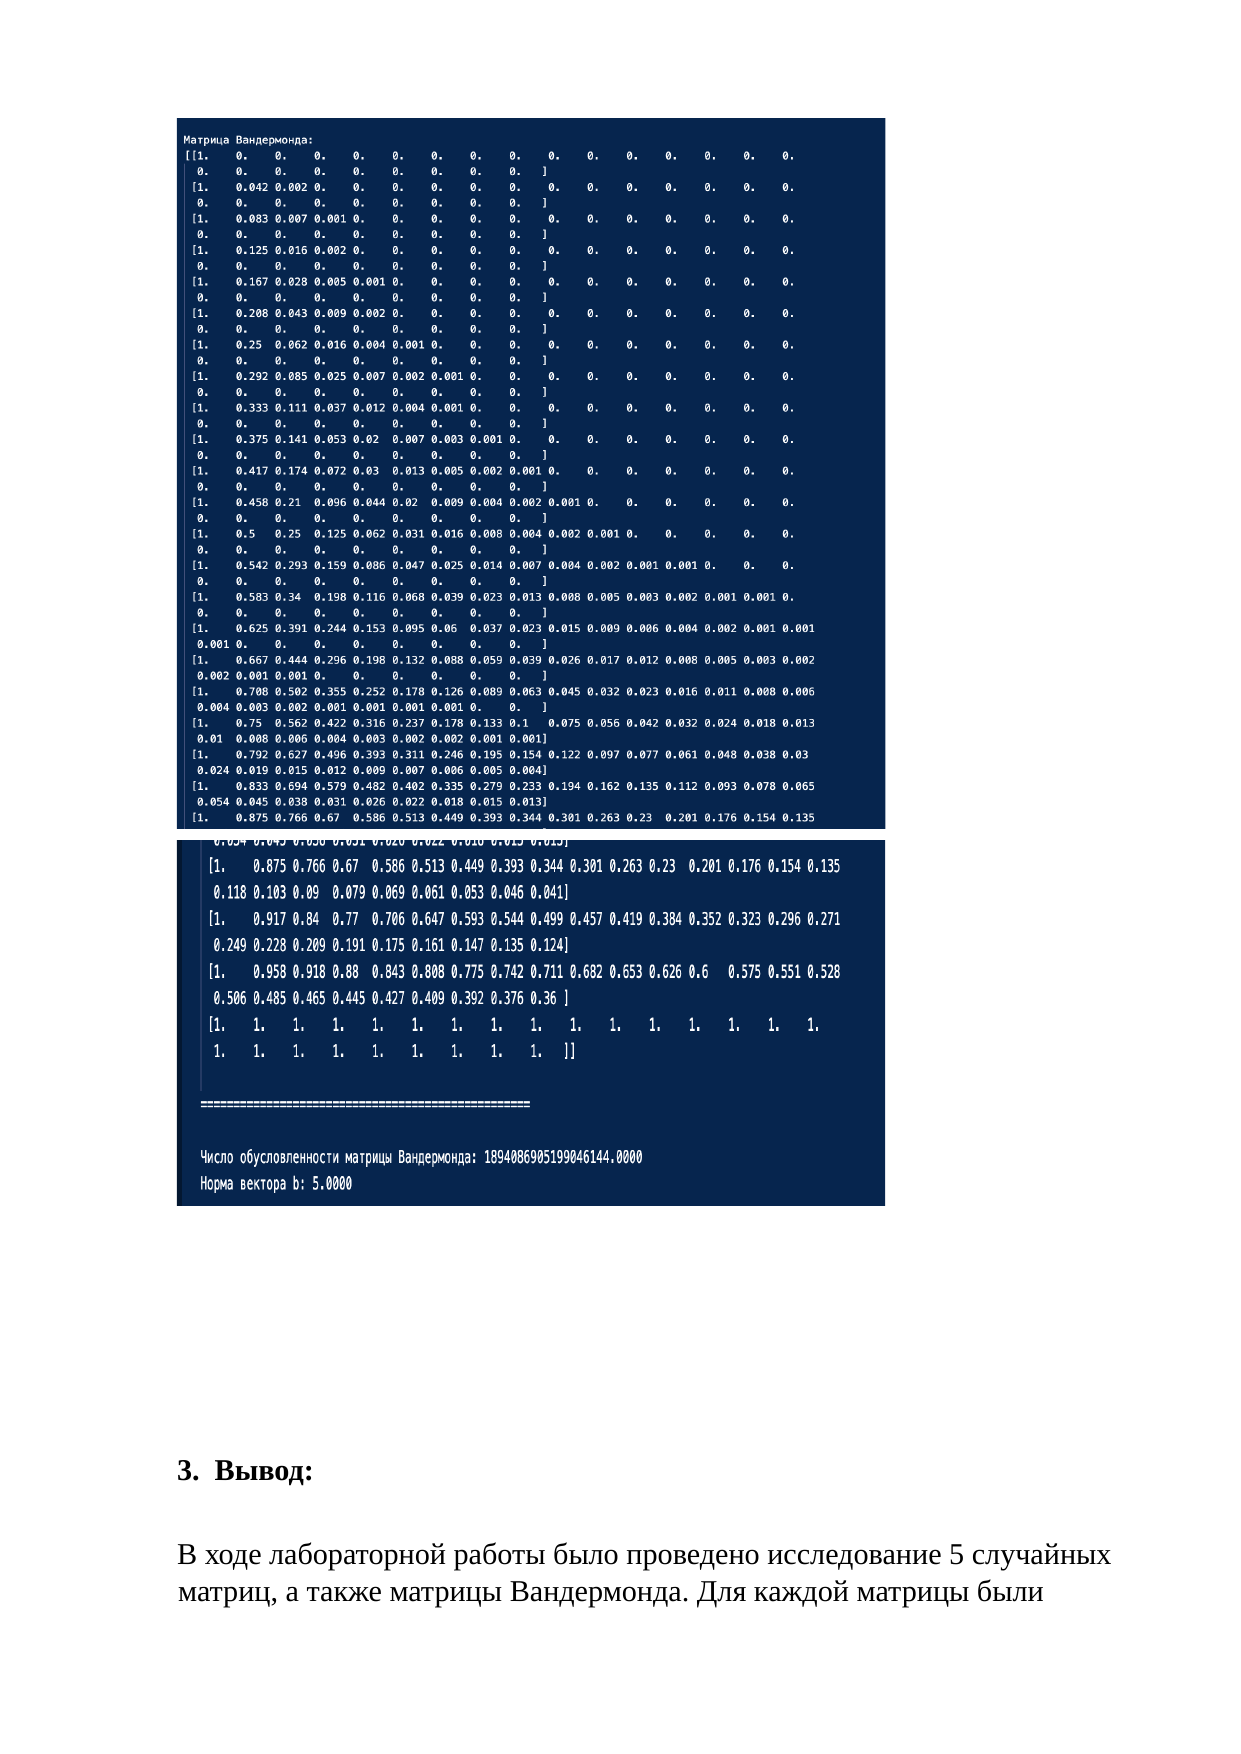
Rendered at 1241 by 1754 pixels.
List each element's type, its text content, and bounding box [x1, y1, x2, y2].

picture [176, 840, 886, 1206]
list Вывод: [177, 1452, 1153, 1486]
picture [176, 118, 886, 829]
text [177, 1536, 1153, 1608]
